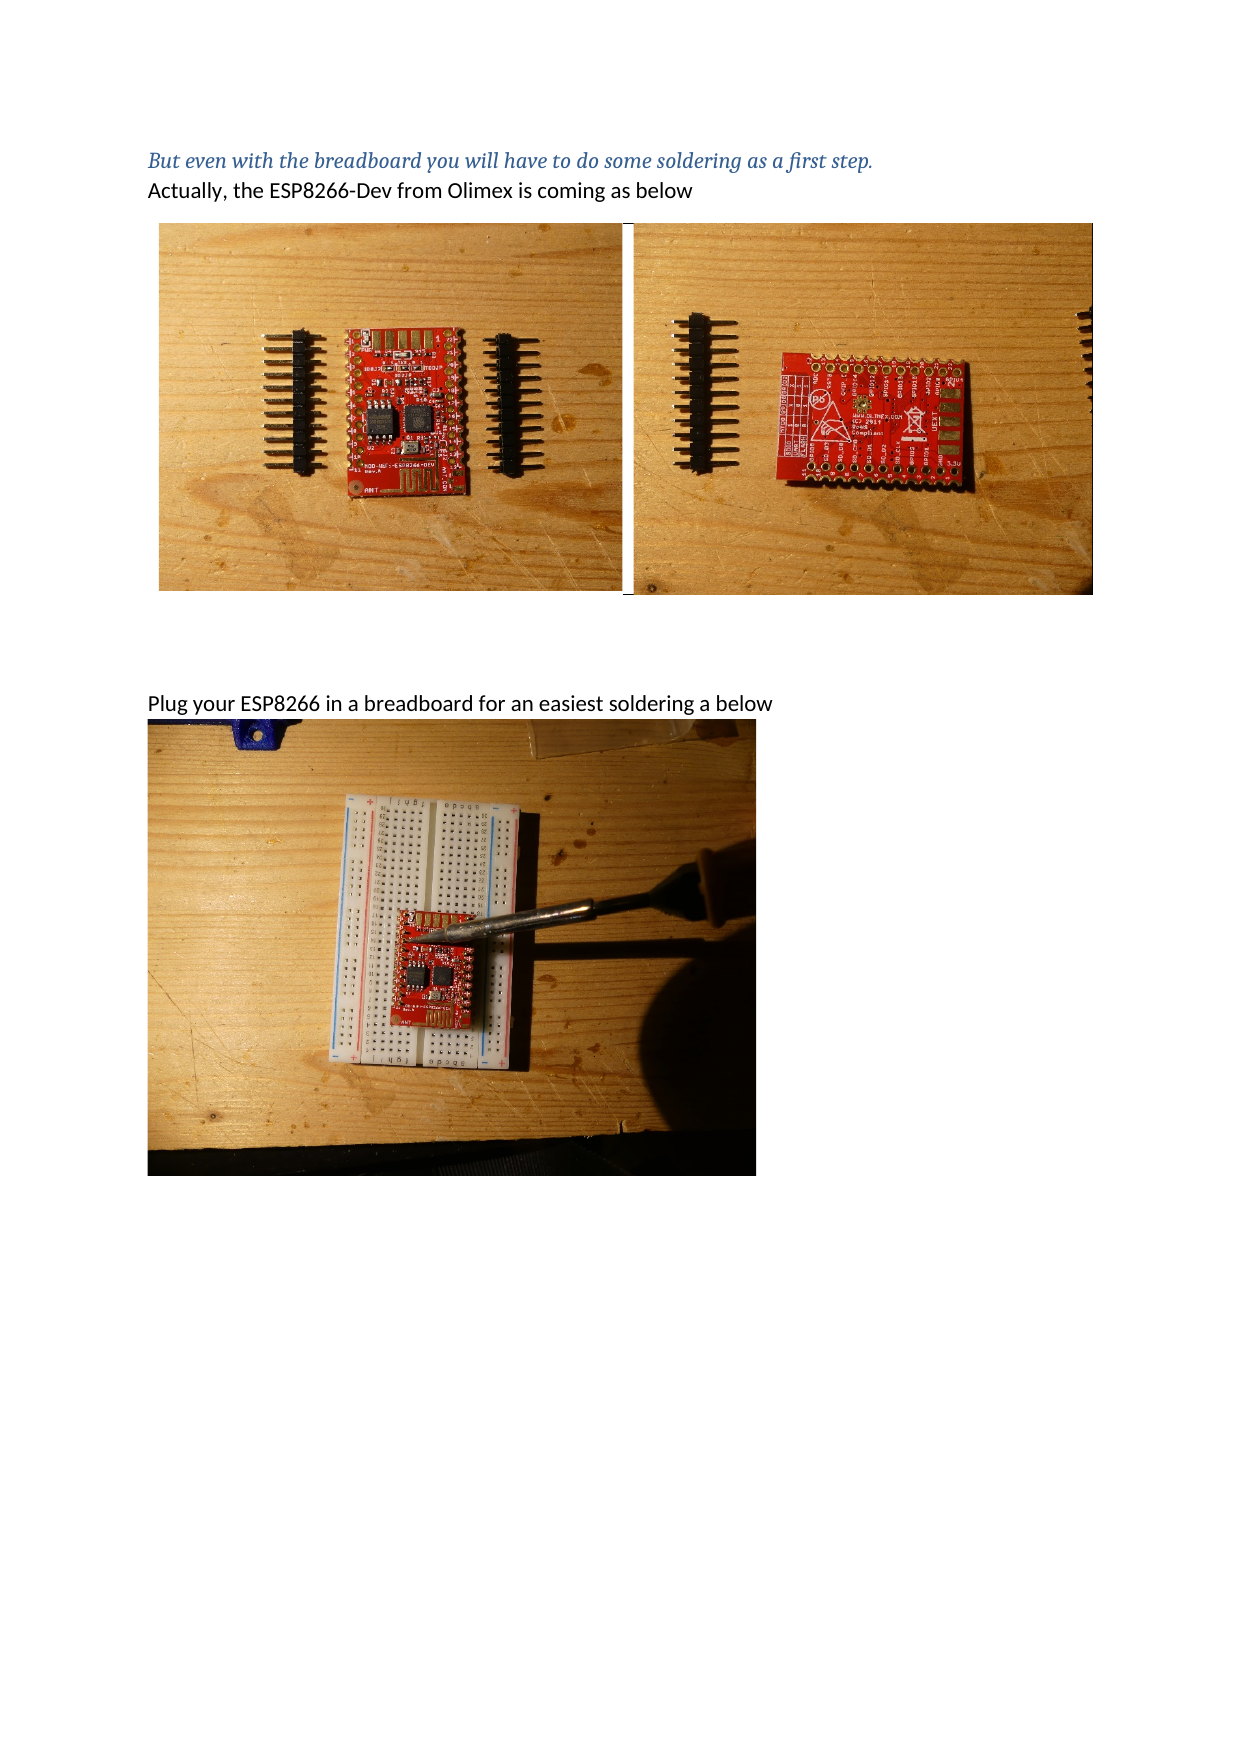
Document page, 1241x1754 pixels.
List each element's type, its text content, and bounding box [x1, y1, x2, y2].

text Actually, the ESP8266-Dev from Olimex is coming as below [148, 176, 1093, 204]
subtitle But even with the breadboard you will have to do some soldering as a first step. [148, 148, 1093, 174]
picture [633, 223, 1093, 595]
picture [158, 223, 623, 591]
table_header [623, 224, 633, 594]
table_header [148, 223, 622, 594]
picture [147, 719, 757, 1176]
